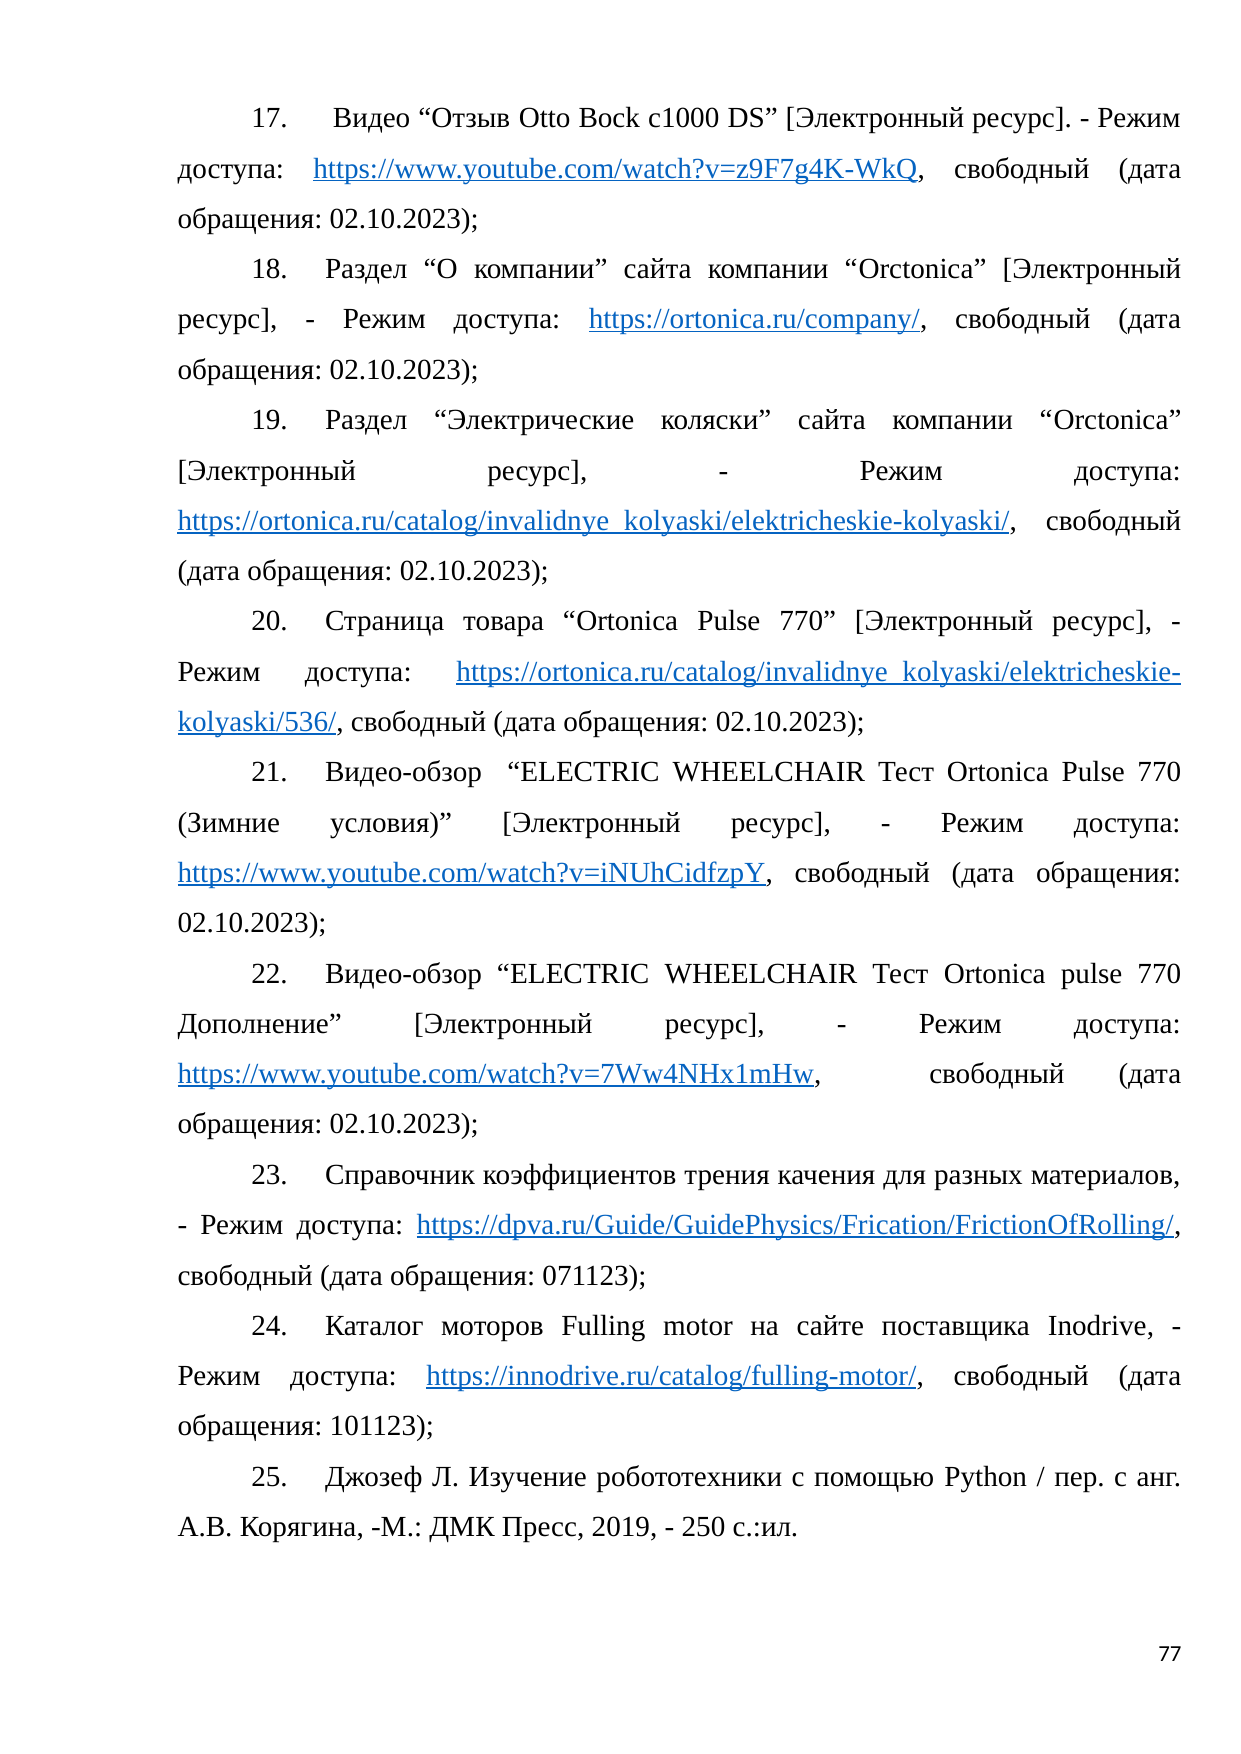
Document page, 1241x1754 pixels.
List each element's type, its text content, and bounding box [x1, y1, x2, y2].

list Джозеф Л. Изучение робототехники с помощью Python / пер. с анг. А.В. Корягина, -М.: ДМК Пресс, 2019, - 250 с.:ил. [177, 1459, 1181, 1543]
list Раздел “Электрические коляски” сайта компании “Orctonica” [Электронный ресурс], - Режим доступа: https://ortonica.ru/catalog/invalidnye_kolyaski/elektricheskie-kolyaski/, свободный (дата обращения: 02.10.2023); [177, 402, 1181, 587]
list Каталог моторов Fulling motor на сайте поставщика Inodrive, - Режим доступа: https://innodrive.ru/catalog/fulling-motor/, свободный (дата обращения: 101123); [177, 1308, 1181, 1442]
list Раздел “О компании” сайта компании “Orctonica” [Электронный ресурс], - Режим доступа: https://ortonica.ru/company/, свободный (дата обращения: 02.10.2023); [177, 251, 1181, 386]
list Справочник коэффициентов трения качения для разных материалов, - Режим доступа: https://dpva.ru/Guide/GuidePhysics/Frication/FrictionOfRolling/, свободный (дата обращения: 071123); [177, 1157, 1181, 1291]
list Видео-обзор “ELECTRIC WHEELCHAIR Тест Ortonica Pulse 770 (Зимние условия)” [Электронный ресурс], - Режим доступа: https://www.youtube.com/watch?v=iNUhCidfzpY, свободный (дата обращения: 02.10.2023); [177, 754, 1181, 939]
list Видео-обзор “ELECTRIC WHEELCHAIR Тест Ortonica pulse 770 Дополнение” [Электронный ресурс], - Режим доступа: https://www.youtube.com/watch?v=7Ww4NHx1mHw, свободный (дата обращения: 02.10.2023); [177, 956, 1181, 1140]
list Страница товара “Ortonica Pulse 770” [Электронный ресурс], - Режим доступа: https://ortonica.ru/catalog/invalidnye_kolyaski/elektricheskie-kolyaski/536/, свободный (дата обращения: 02.10.2023); [177, 603, 1181, 738]
list Видео “Отзыв Otto Bock c1000 DS” [Электронный ресурс]. - Режим доступа: https://www.youtube.com/watch?v=z9F7g4K-WkQ, свободный (дата обращения: 02.10.2023); [177, 100, 1181, 234]
